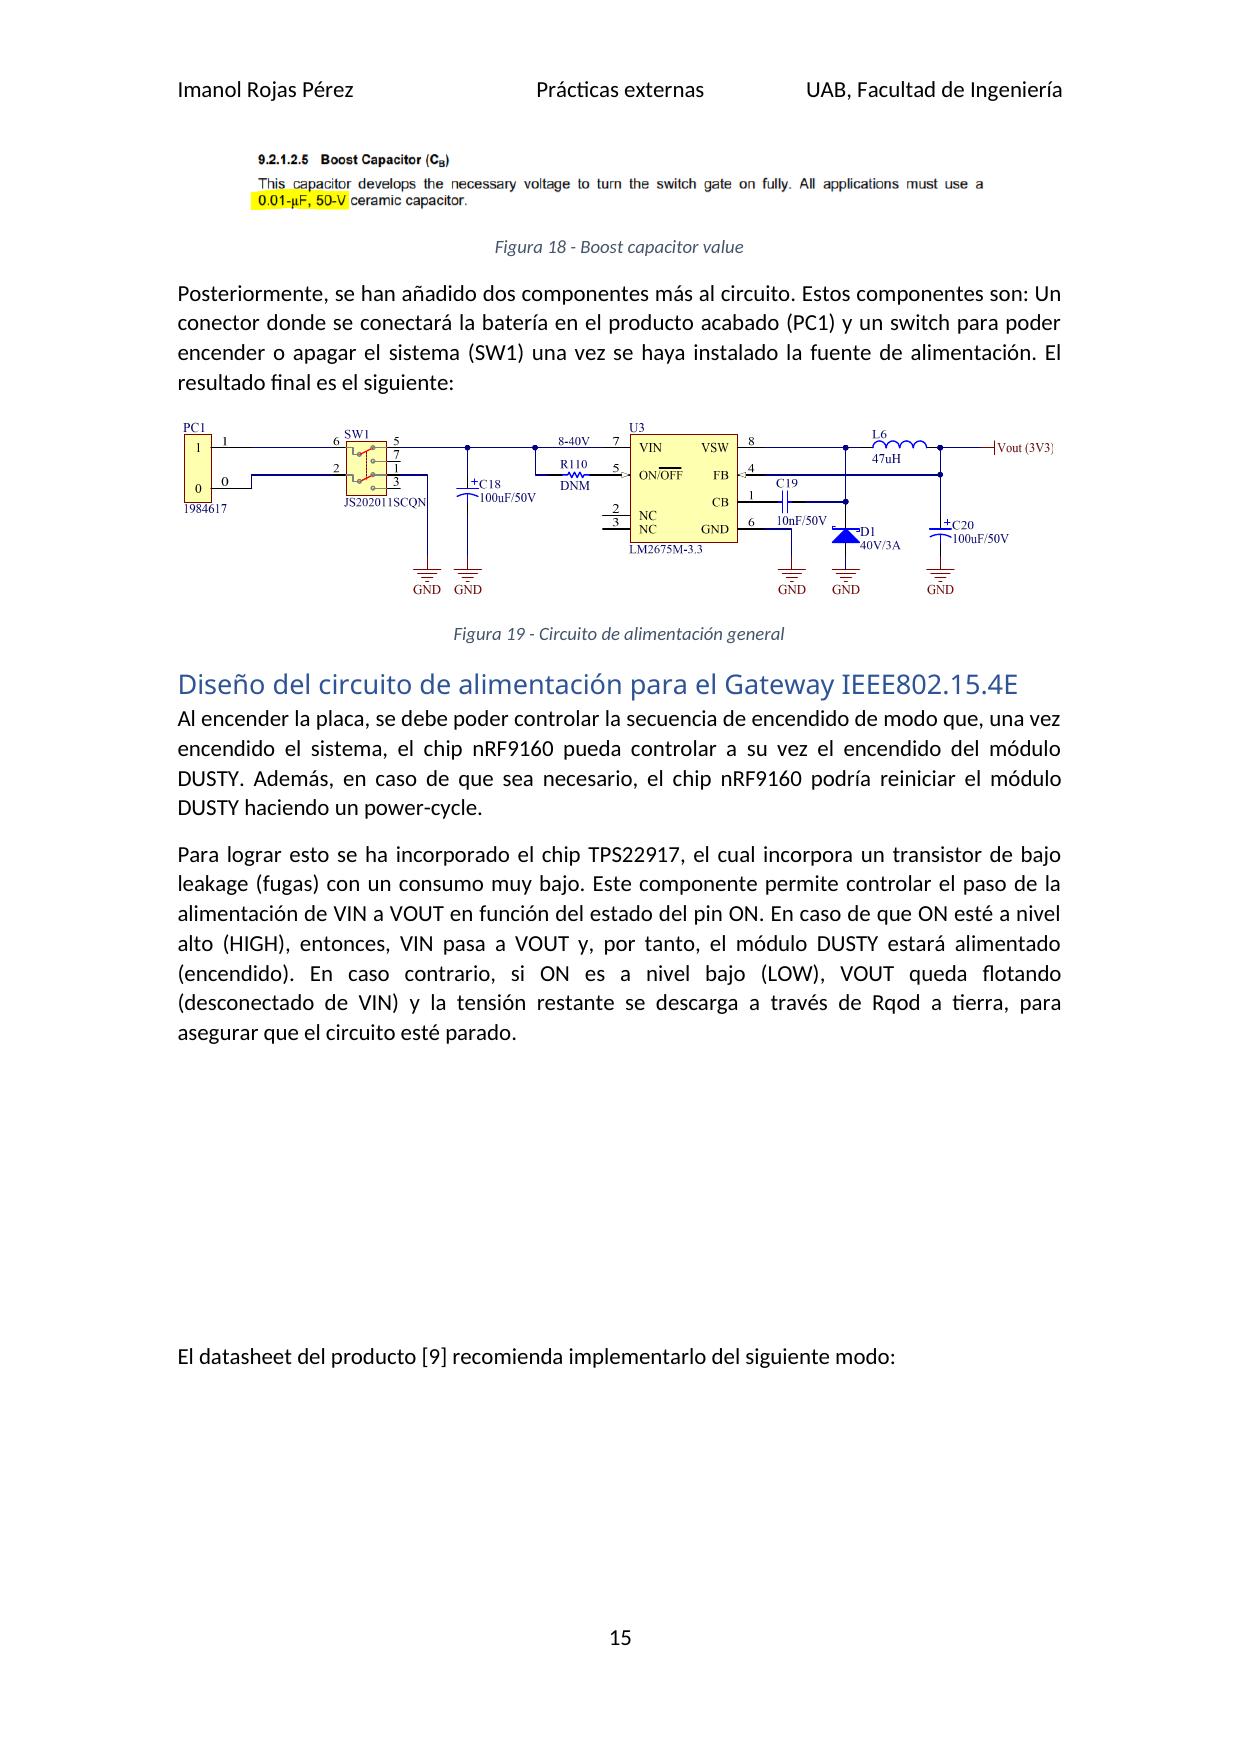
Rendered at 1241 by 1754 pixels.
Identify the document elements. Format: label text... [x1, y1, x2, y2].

text Posteriormente, se han añadido dos componentes más al circuito. Estos componentes son: Un conector donde se conectará la batería en el producto acabado (PC1) y un switch para poder encender o apagar el sistema (SW1) una vez se haya instalado la fuente de alimentación. El resultado final es el siguiente: [177, 279, 1063, 396]
text Para lograr esto se ha incorporado el chip TPS22917, el cual incorpora un transistor de bajo leakage (fugas) con un consumo muy bajo. Este componente permite controlar el paso de la alimentación de VIN a VOUT en función del estado del pin ON. En caso de que ON esté a nivel alto (HIGH), entonces, VIN pasa a VOUT y, por tanto, el módulo DUSTY estará alimentado (encendido). En caso contrario, si ON es a nivel bajo (LOW), VOUT queda flotando (desconectado de VIN) y la tensión restante se descarga a través de Rqod a tierra, para asegurar que el circuito esté parado. [177, 840, 1063, 1046]
text El datasheet del producto [9] recomienda implementarlo del siguiente modo: [177, 1342, 1063, 1371]
text Al encender la placa, se debe poder controlar la secuencia de encendido de modo que, una vez encendido el sistema, el chip nRF9160 pueda controlar a su vez el encendido del módulo DUSTY. Además, en caso de que sea necesario, el chip nRF9160 podría reiniciar el módulo DUSTY haciendo un power-cycle. [177, 704, 1063, 822]
text Figura 18 - Boost capacitor value [177, 235, 1063, 258]
subtitle Diseño del circuito de alimentación para el Gateway IEEE802.15.4E [177, 665, 1063, 702]
text Figura 19 - Circuito de alimentación general [177, 622, 1063, 644]
picture [250, 147, 990, 217]
